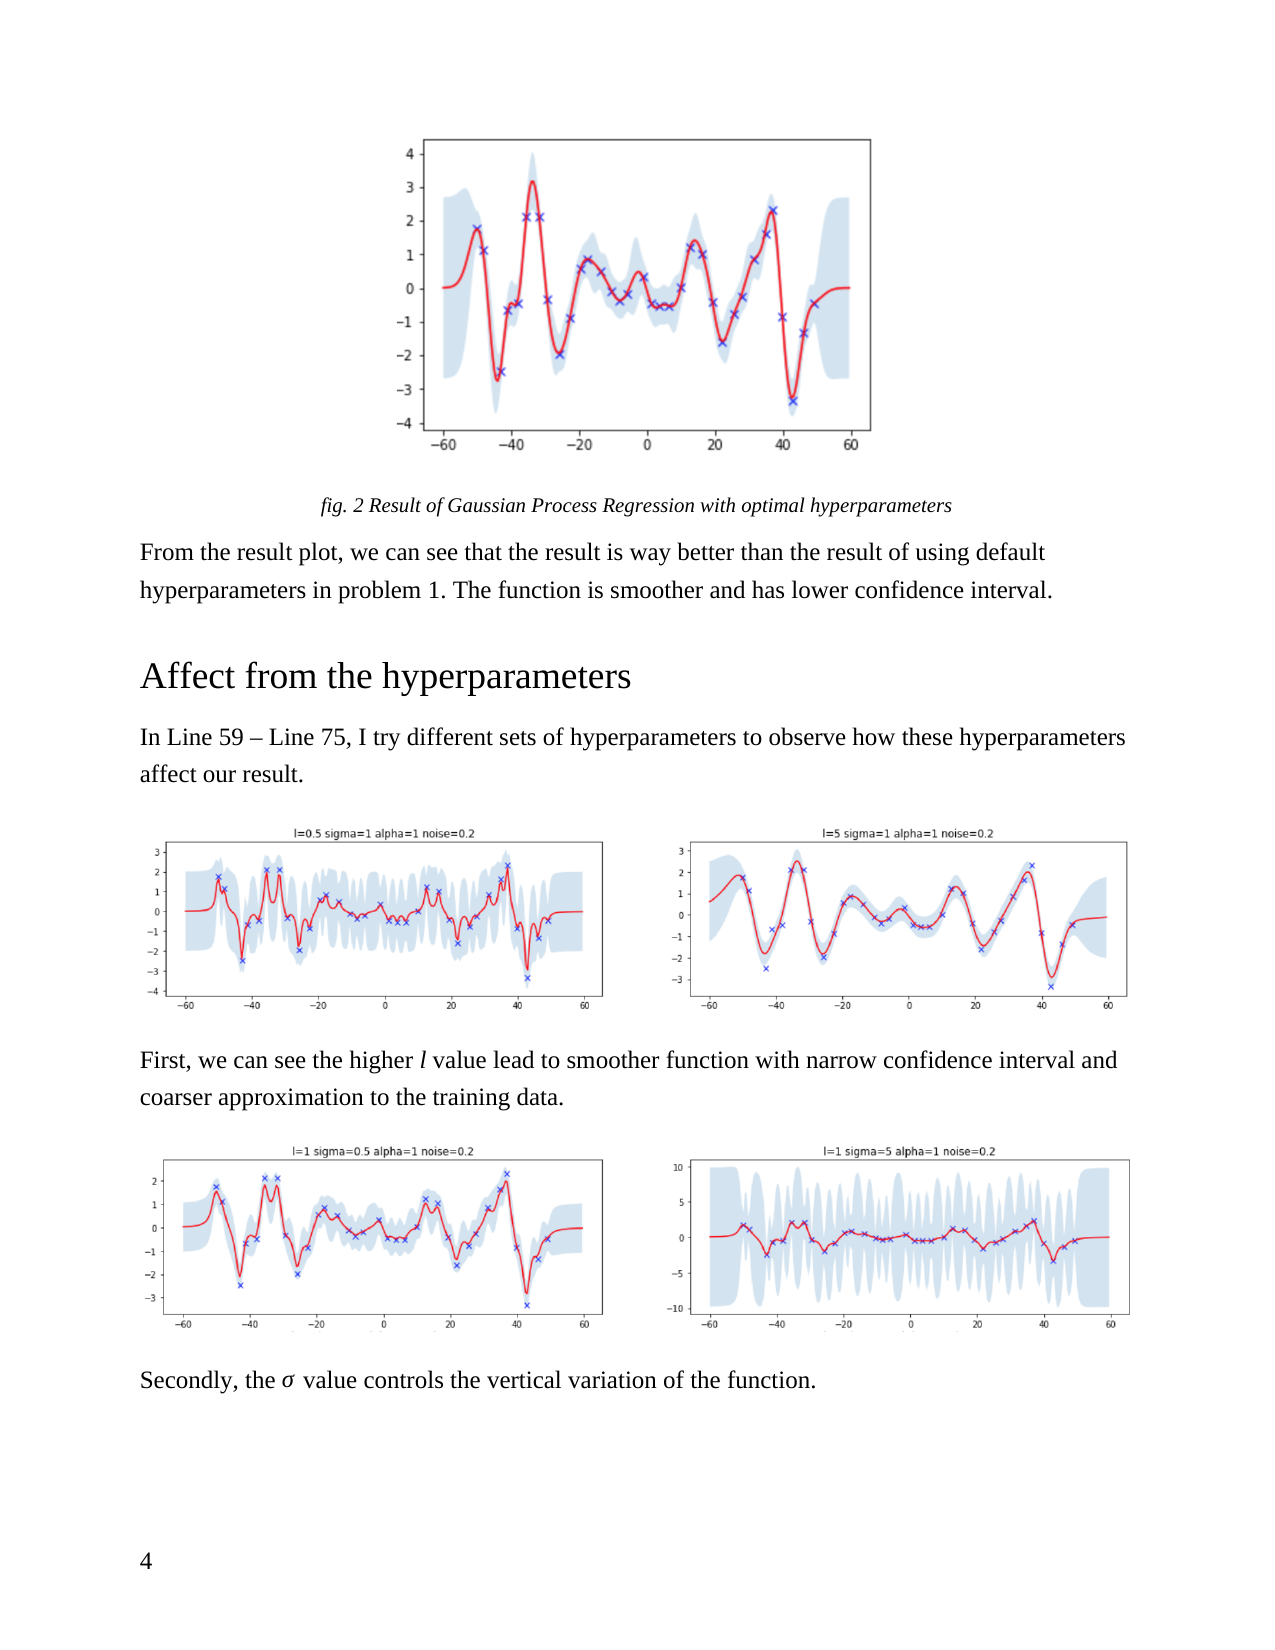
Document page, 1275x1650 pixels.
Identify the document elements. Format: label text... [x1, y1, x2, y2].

picture [396, 132, 879, 459]
text First, we can see the higher l value lead to smoother function with narrow confidence interval and coarser approximation to the training data. [139, 1045, 1136, 1111]
picture [139, 821, 1136, 1012]
picture [139, 1144, 1136, 1332]
subtitle Affect from the hyperparameters [139, 654, 1136, 697]
text fig. 2 Result of Gaussian Process Regression with optimal hyperparameters [139, 493, 1136, 517]
text Secondly, the value controls the vertical variation of the function. [139, 1365, 1136, 1394]
text From the result plot, we can see that the result is way better than the result of using default hyperparameters in problem 1. The function is smoother and has lower confidence interval. [139, 537, 1136, 603]
text In Line 59 – Line 75, I try different sets of hyperparameters to observe how these hyperparameters affect our result. [139, 722, 1136, 788]
